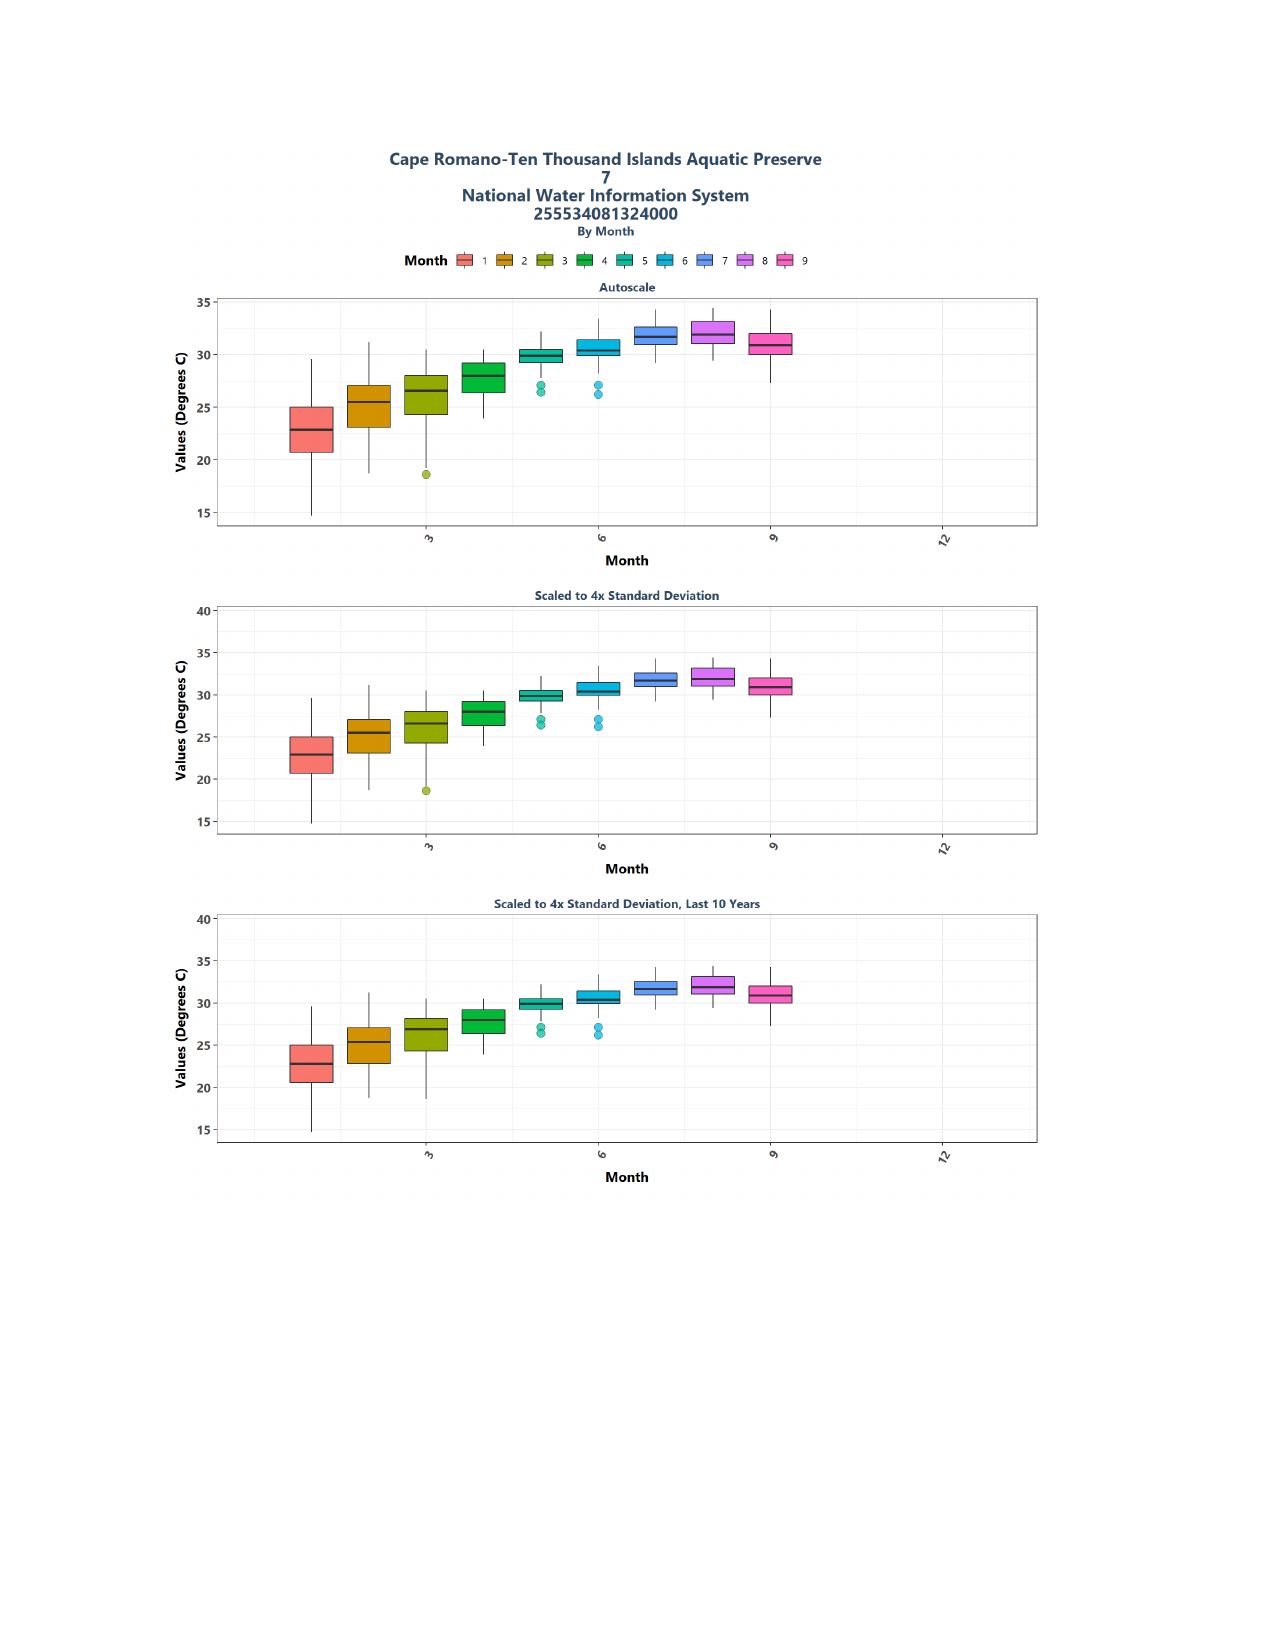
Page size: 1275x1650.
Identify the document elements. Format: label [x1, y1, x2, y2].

picture [168, 150, 1044, 1200]
